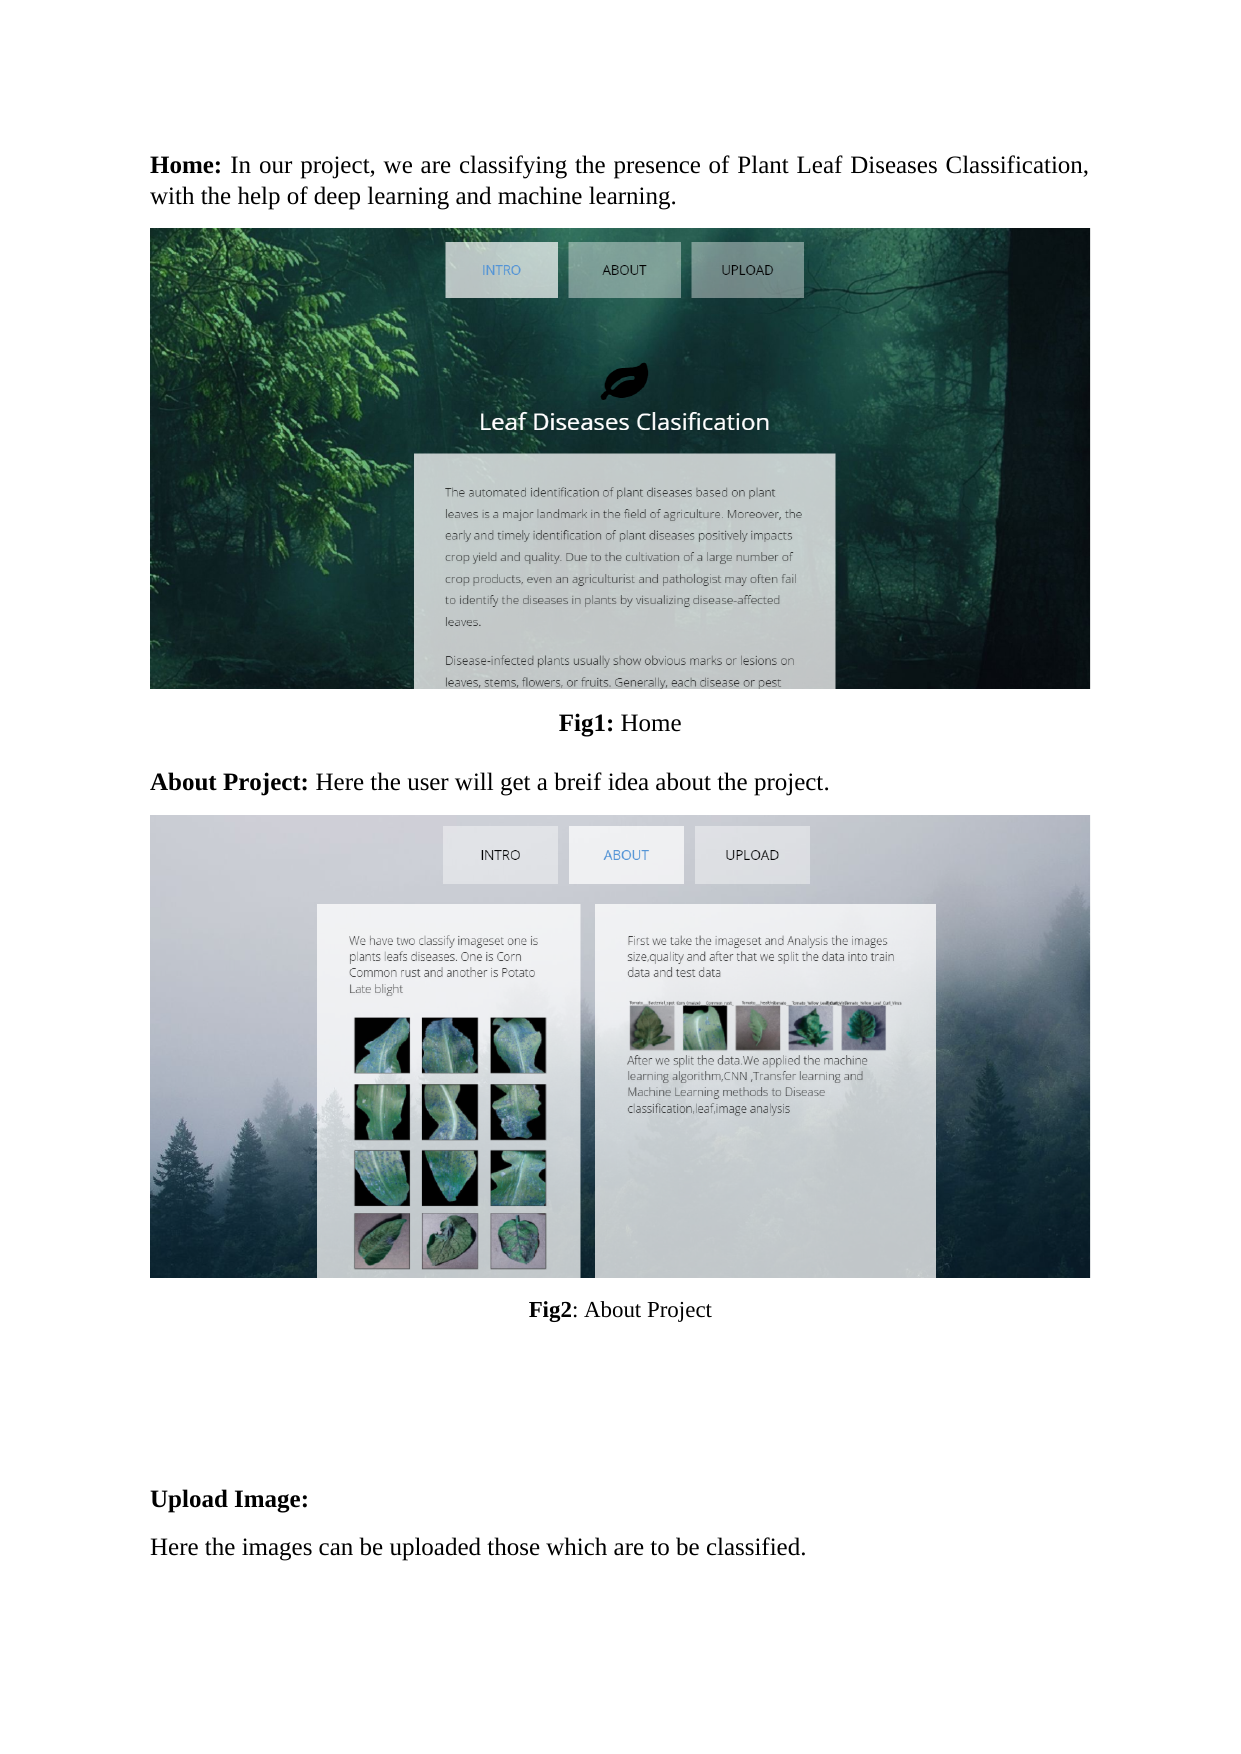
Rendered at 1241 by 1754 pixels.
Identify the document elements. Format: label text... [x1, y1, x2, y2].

text Home: In our project, we are classifying the presence of Plant Leaf Diseases Classification, with the help of deep learning and machine learning. [150, 150, 1090, 210]
text Upload Image: [150, 1484, 1090, 1513]
text Fig1: Home [150, 708, 1090, 736]
picture [150, 228, 1091, 689]
text Here the images can be uploaded those which are to be classified. [150, 1532, 1090, 1561]
text About Project: Here the user will get a breif idea about the project. [150, 767, 1090, 796]
text Fig2: About Project [150, 1296, 1090, 1322]
picture [150, 815, 1091, 1278]
